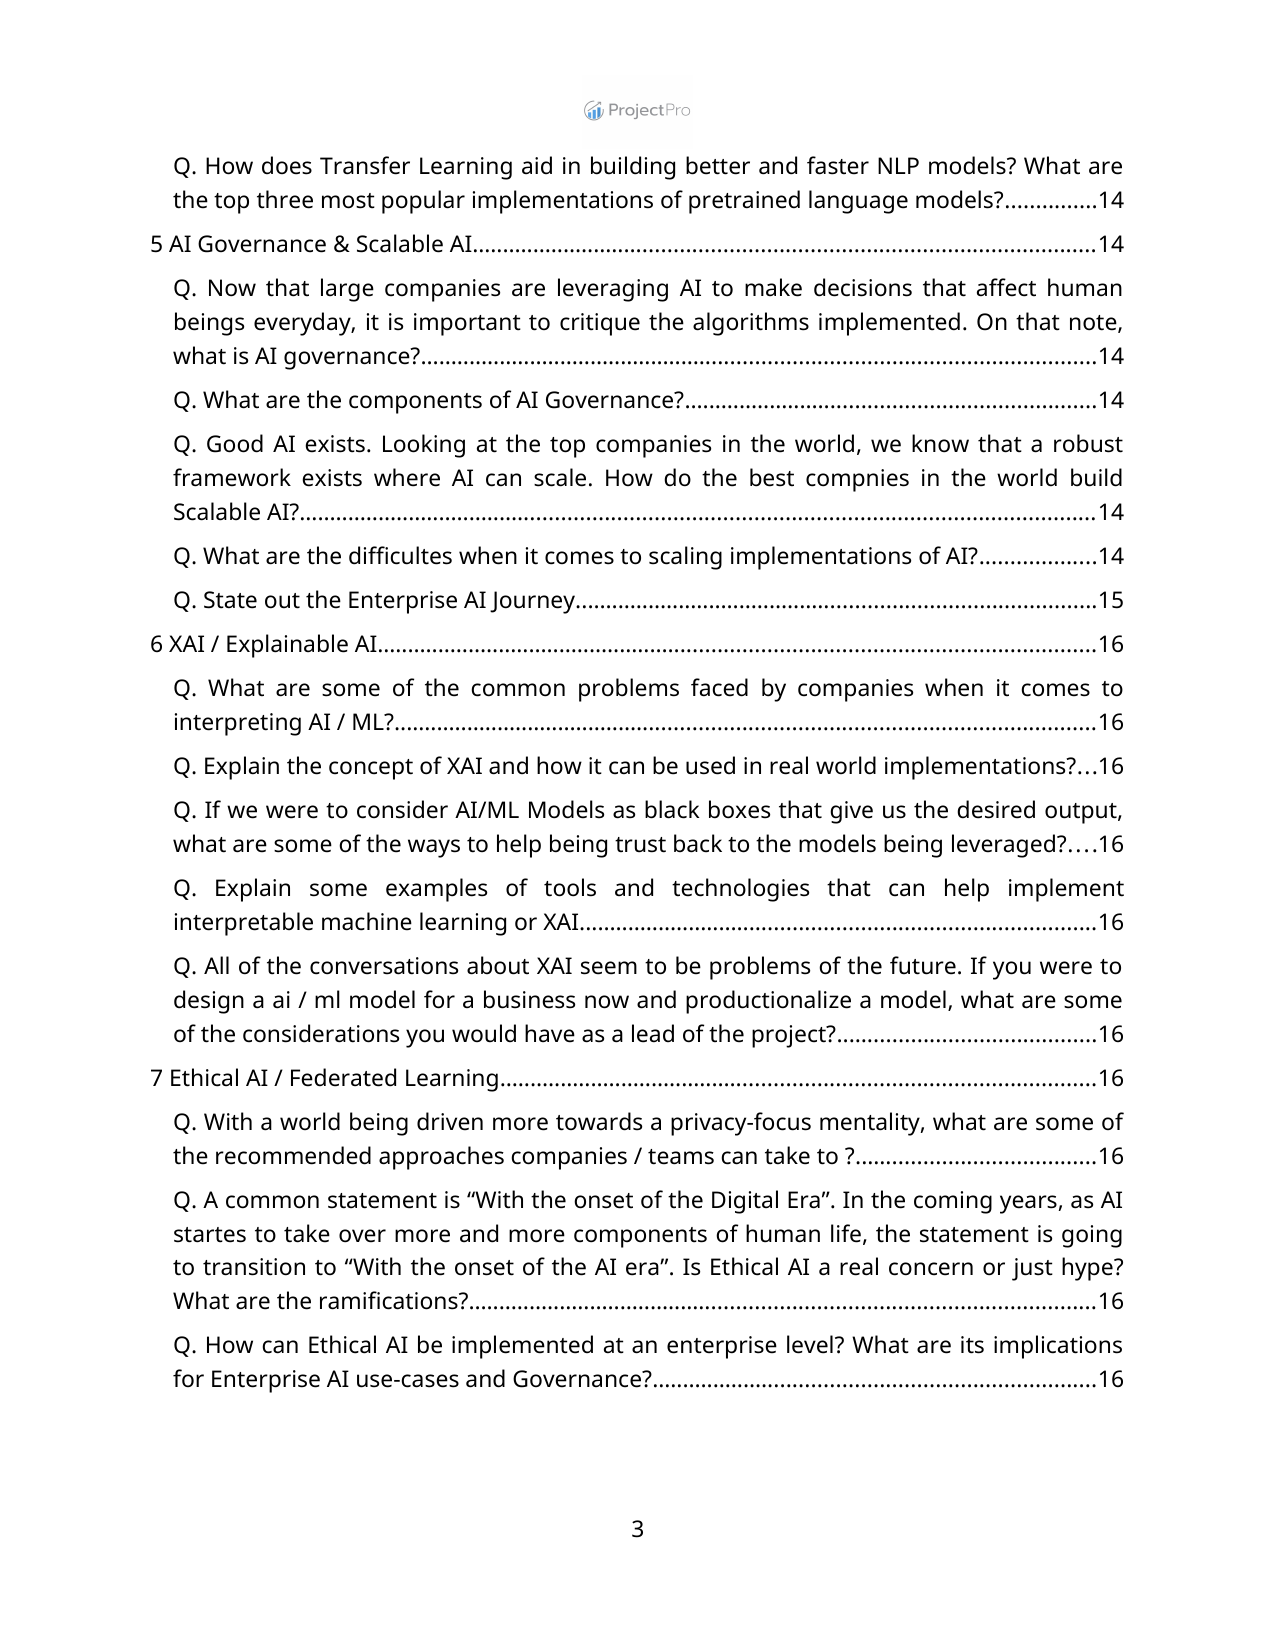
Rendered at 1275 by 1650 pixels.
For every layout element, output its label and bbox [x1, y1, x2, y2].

picture [582, 75, 693, 149]
